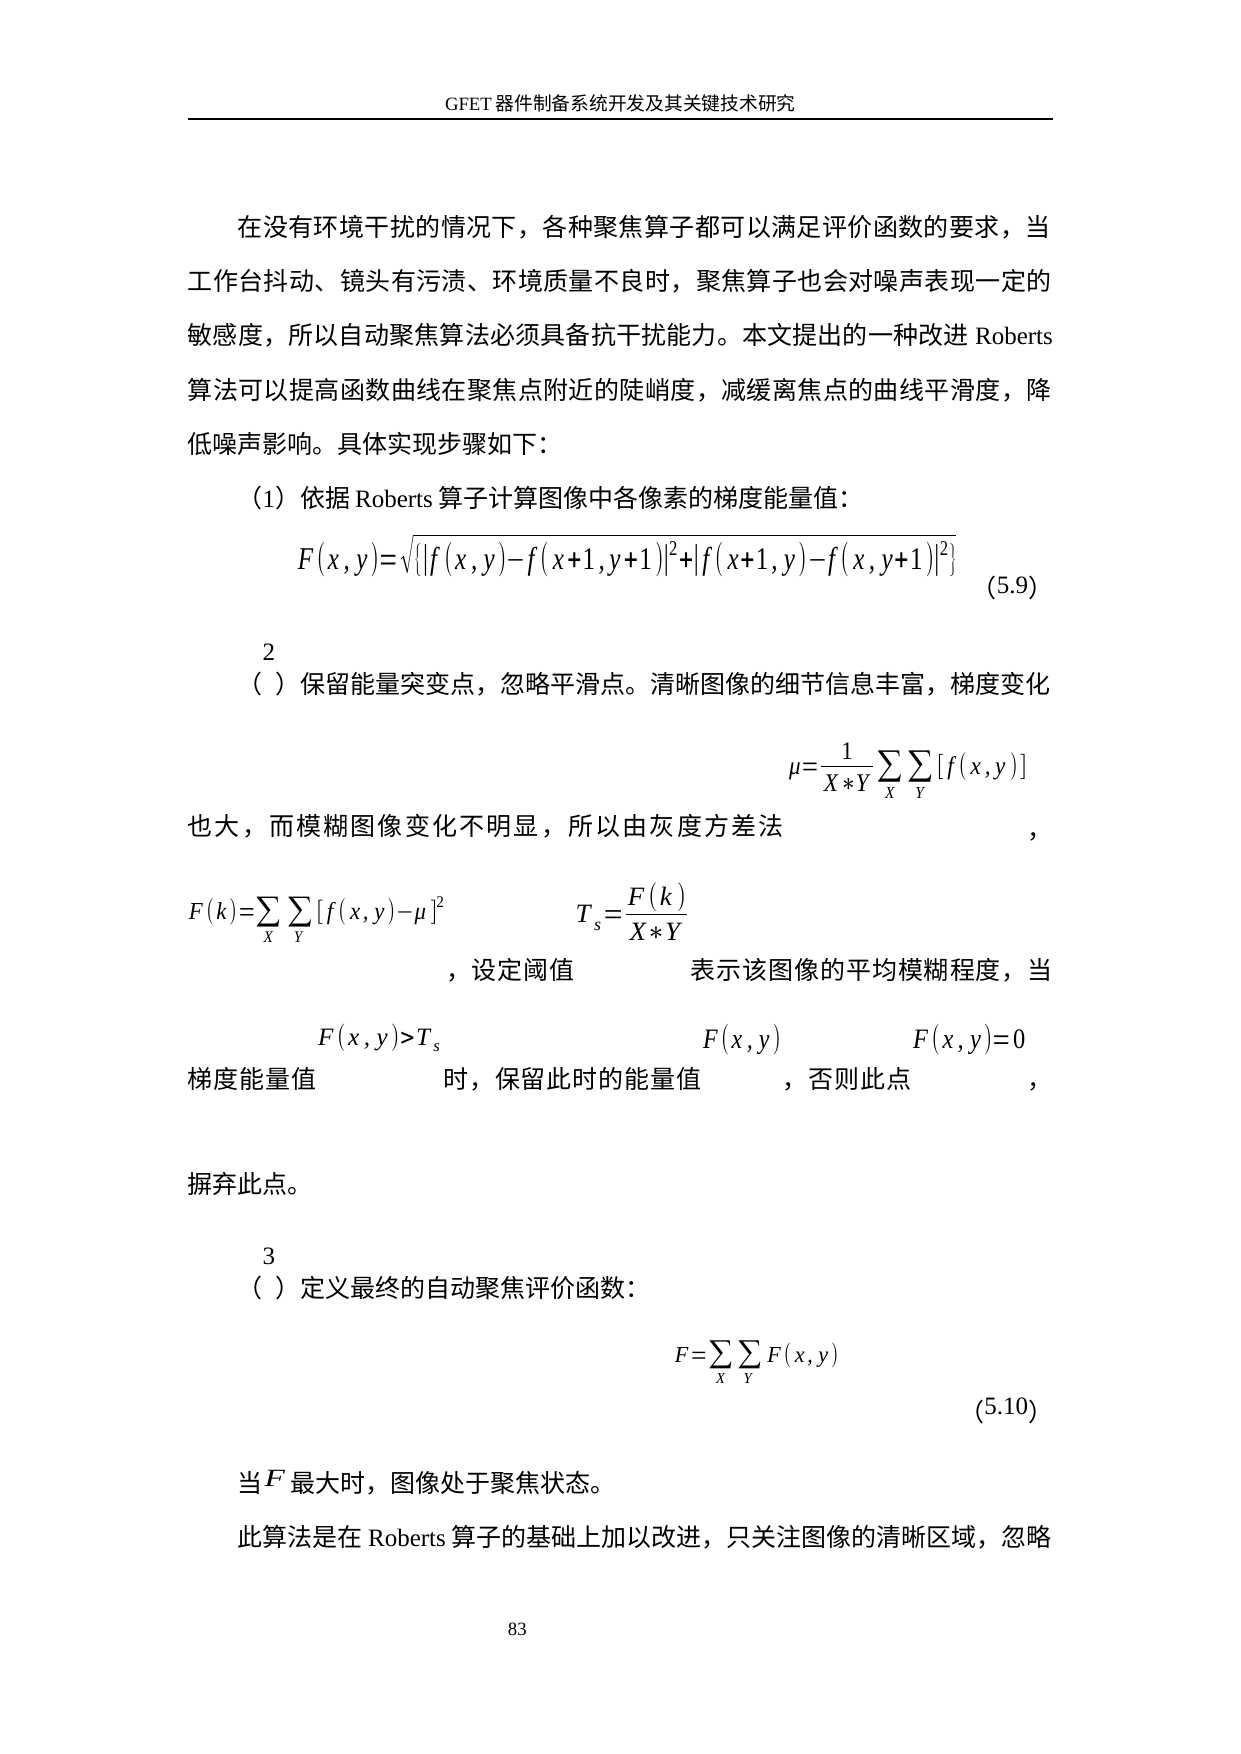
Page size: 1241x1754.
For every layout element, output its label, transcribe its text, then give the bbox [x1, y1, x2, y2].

list 定义最终的自动聚焦评价函数： [187, 1235, 1053, 1305]
list 依据Roberts算子计算图像中各像素的梯度能量值： [187, 479, 1053, 515]
text （5.10） [187, 1339, 1053, 1428]
text （5.9） [187, 533, 1053, 604]
text 当最大时，图像处于聚焦状态。 [187, 1463, 1053, 1499]
text 在没有环境干扰的情况下，各种聚焦算子都可以满足评价函数的要求，当工作台抖动、镜头有污渍、环境质量不良时，聚焦算子也会对噪声表现一定的敏感度，所以自动聚焦算法必须具备抗干扰能力。本文提出的一种改进Roberts算法可以提高函数曲线在聚焦点附近的陡峭度，减缓离焦点的曲线平滑度，降低噪声影响。具体实现步骤如下： [187, 207, 1053, 461]
list 保留能量突变点，忽略平滑点。清晰图像的细节信息丰富，梯度变化也大，而模糊图像变化不明显，所以由灰度方差法，，设定阈值表示该图像的平均模糊程度，当梯度能量值时，保留此时的能量值，否则此点，摒弃此点。 [187, 631, 1053, 1200]
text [187, 1518, 1053, 1554]
